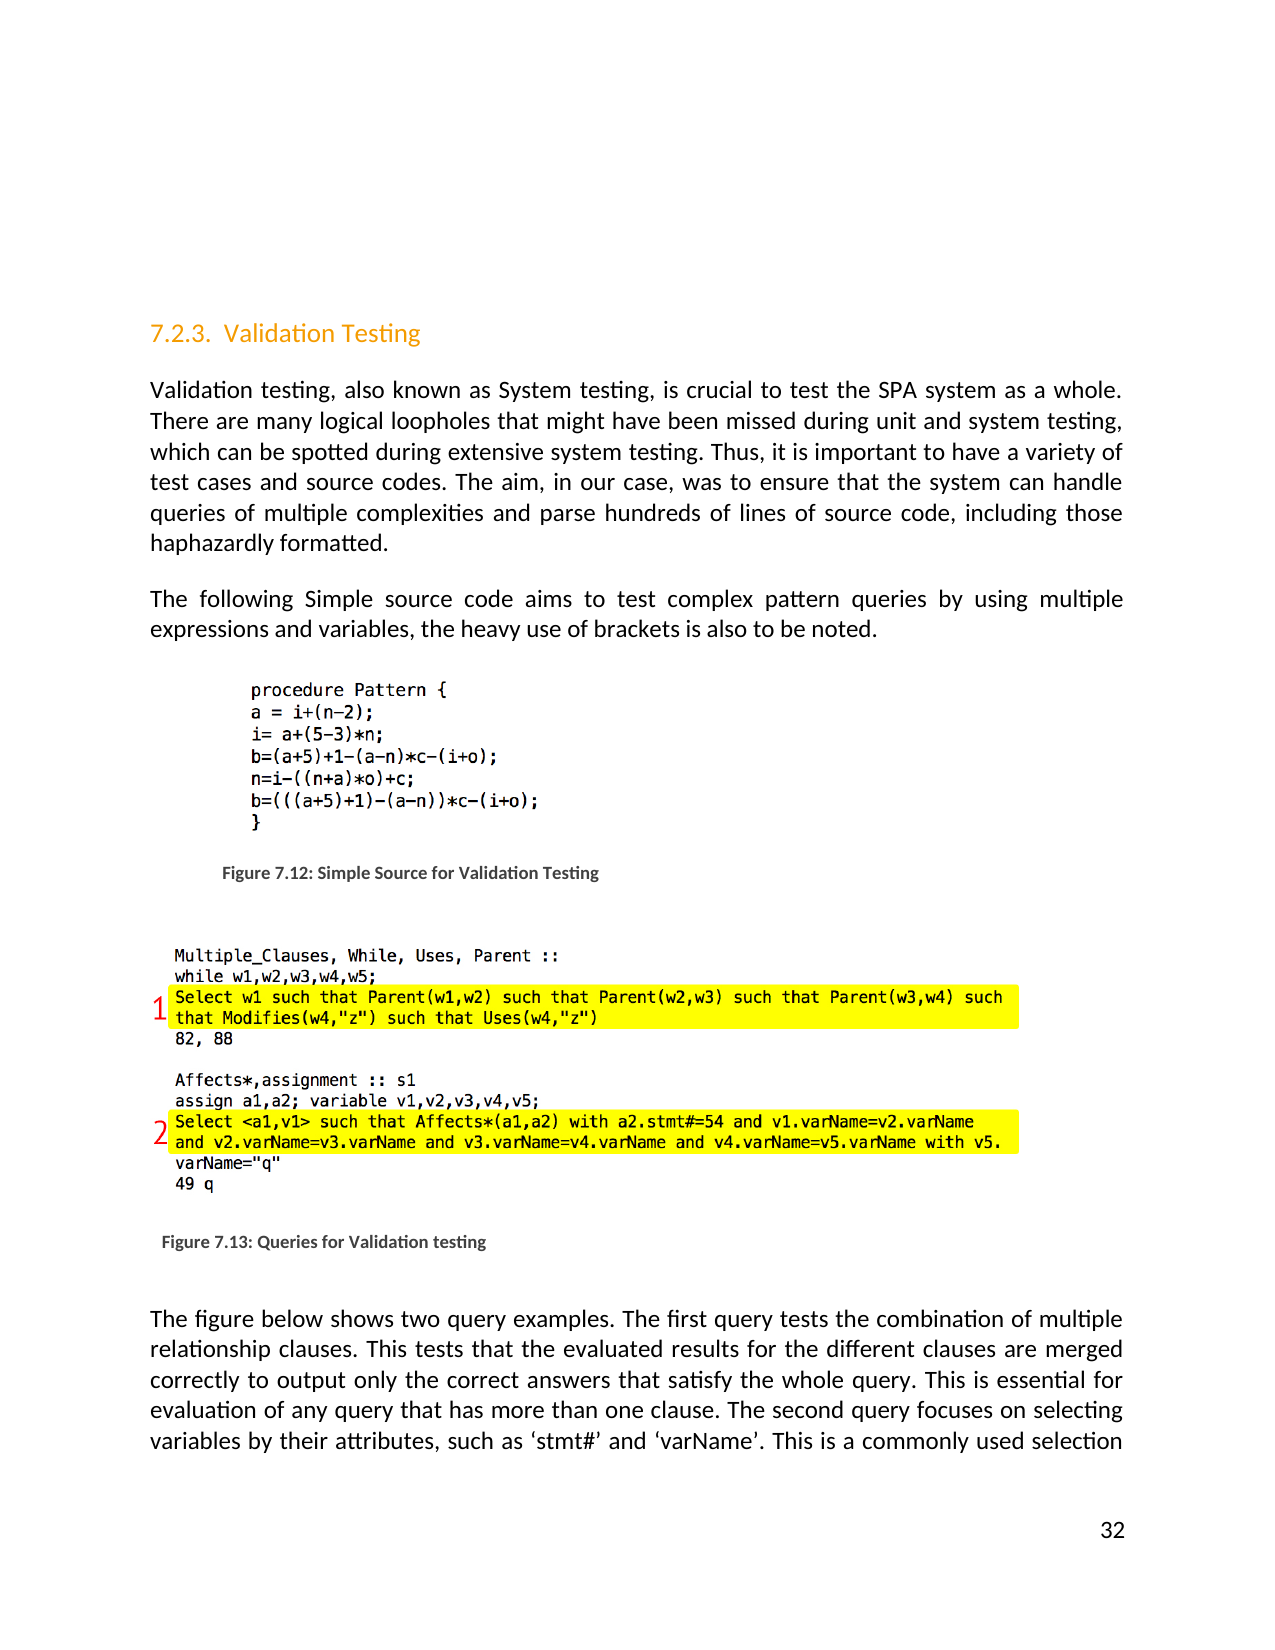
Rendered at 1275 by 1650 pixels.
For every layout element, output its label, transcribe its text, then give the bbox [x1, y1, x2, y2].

picture [150, 935, 1126, 1232]
picture [237, 677, 858, 838]
text Validation testing, also known as System testing, is crucial to test the SPA system as a whole. There are many logical loopholes that might have been missed during unit and system testing, which can be spotted during extensive system testing. Thus, it is important to have a variety of test cases and source codes. The aim, in our case, was to ensure that the system can handle queries of multiple complexities and parse hundreds of lines of source code, including those haphazardly formatted. [150, 374, 1125, 558]
subtitle Validation Testing [150, 317, 1125, 349]
text The following Simple source code aims to test complex pattern queries by using multiple expressions and variables, the heavy use of brackets is also to be noted. [150, 583, 1125, 644]
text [150, 1232, 1125, 1455]
